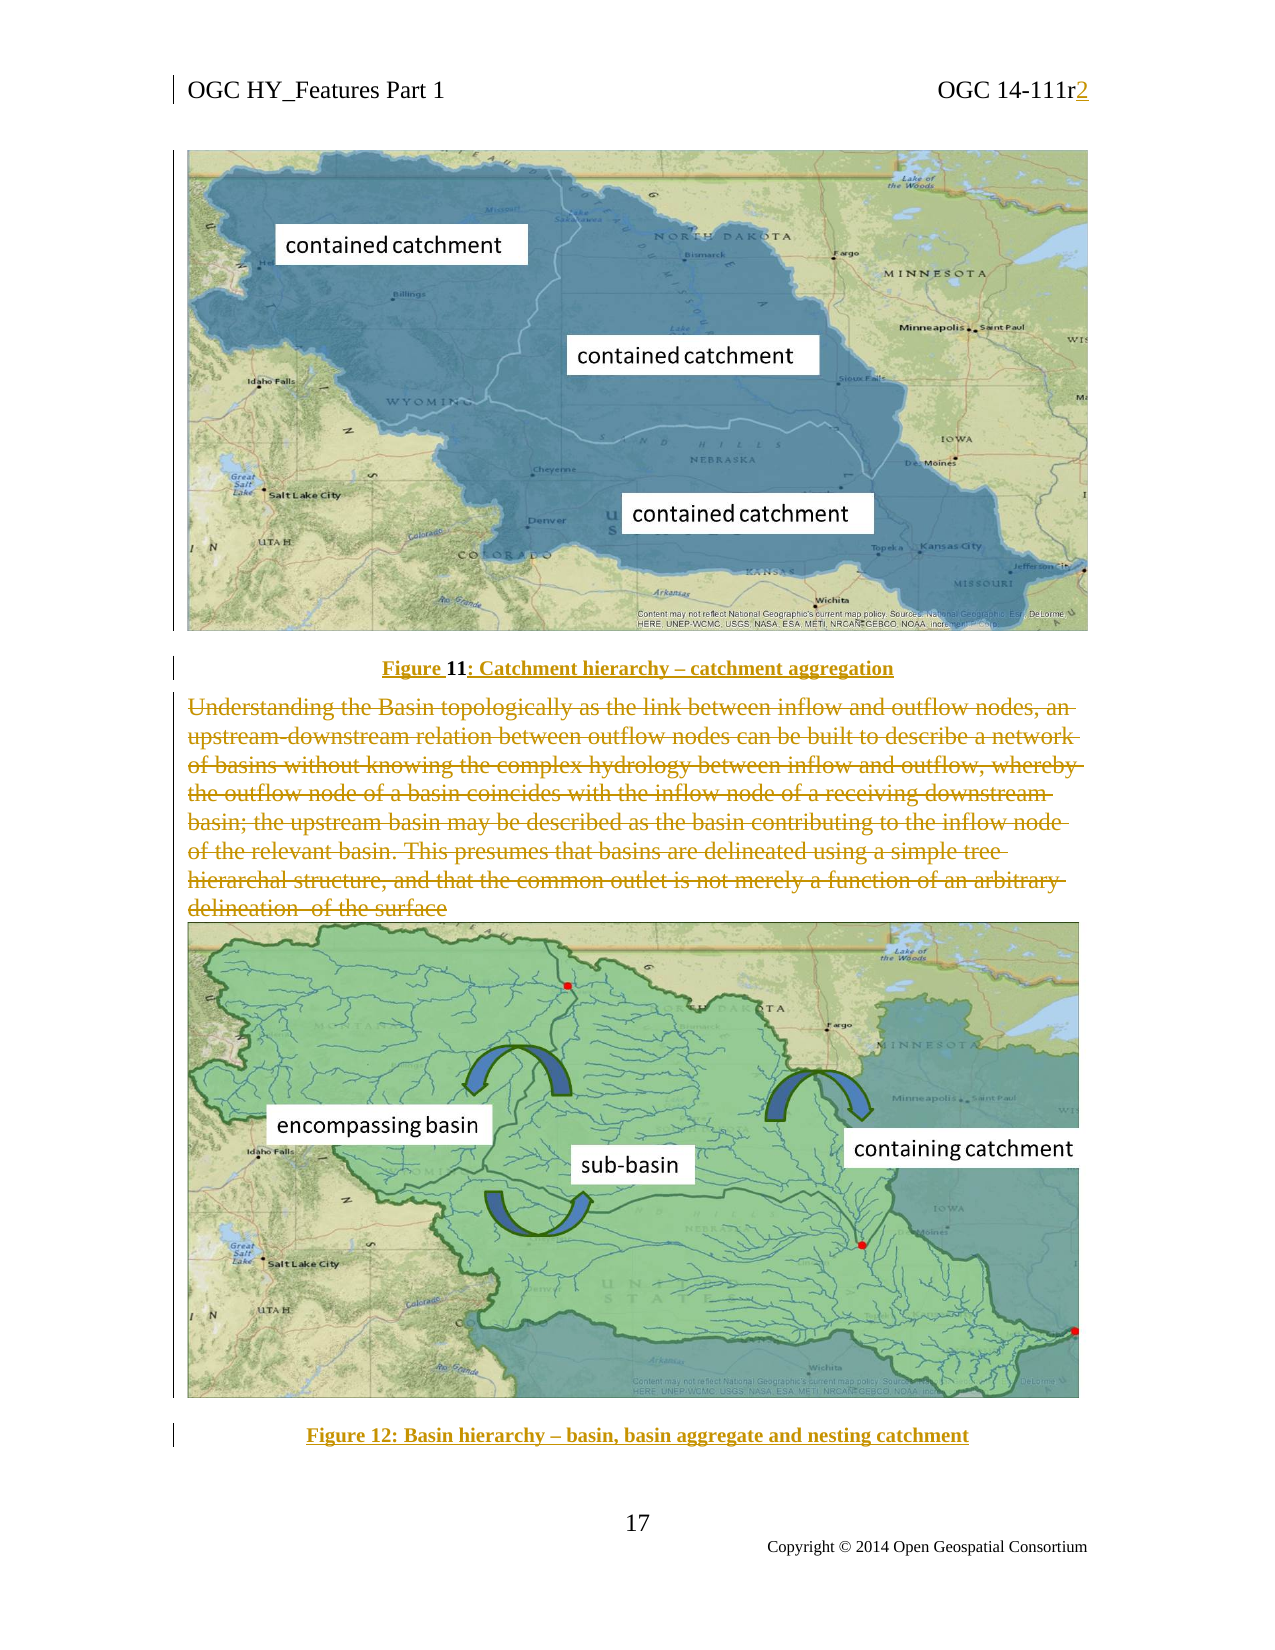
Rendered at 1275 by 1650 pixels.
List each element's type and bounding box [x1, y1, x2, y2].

picture [187, 150, 1088, 631]
picture [187, 922, 1088, 1398]
